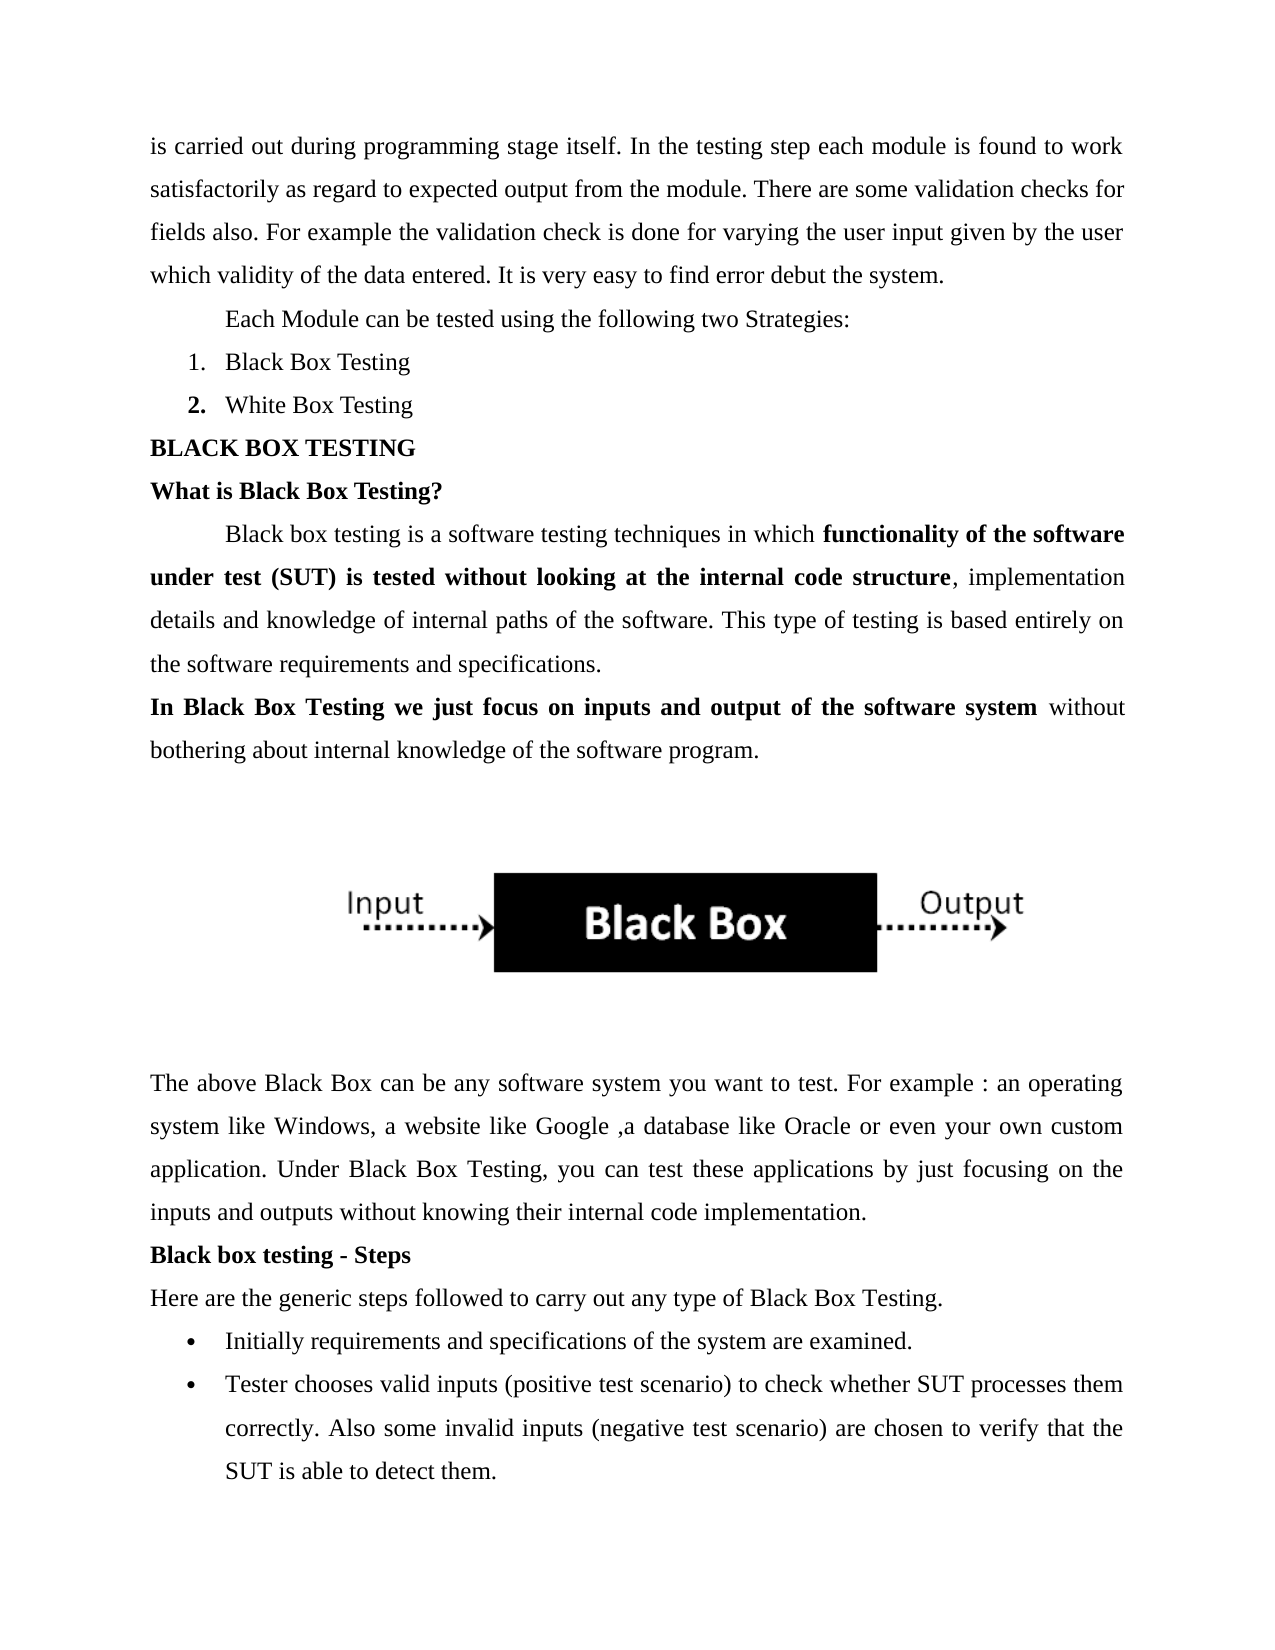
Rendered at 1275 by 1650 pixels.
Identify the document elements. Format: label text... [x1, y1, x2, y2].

list White Box Testing [187, 390, 1125, 419]
text Black box testing - Steps [150, 1240, 1125, 1269]
text What is Black Box Testing? [150, 476, 1125, 505]
text BLACK BOX TESTING [150, 433, 1125, 462]
text Each Module can be tested using the following two Strategies: [150, 304, 1125, 332]
picture [300, 807, 1050, 1027]
text Black box testing is a software testing techniques in which functionality of the software under test (SUT) is tested without looking at the internal code structure, implementation details and knowledge of internal paths of the software. This type of testing is based entirely on the software requirements and specifications. [150, 519, 1125, 677]
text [150, 131, 1125, 289]
list Initially requirements and specifications of the system are examined. [187, 1326, 1125, 1355]
list Black Box Testing [187, 347, 1125, 376]
list Tester chooses valid inputs (positive test scenario) to check whether SUT processes them correctly. Also some invalid inputs (negative test scenario) are chosen to verify that the SUT is able to detect them. [187, 1369, 1125, 1484]
text In Black Box Testing we just focus on inputs and output of the software system without bothering about internal knowledge of the software program. [150, 692, 1125, 764]
text Here are the generic steps followed to carry out any type of Black Box Testing. [150, 1283, 1125, 1312]
text The above Black Box can be any software system you want to test. For example : an operating system like Windows, a website like Google ,a database like Oracle or even your own custom application. Under Black Box Testing, you can test these applications by just focusing on the inputs and outputs without knowing their internal code implementation. [150, 1068, 1125, 1226]
